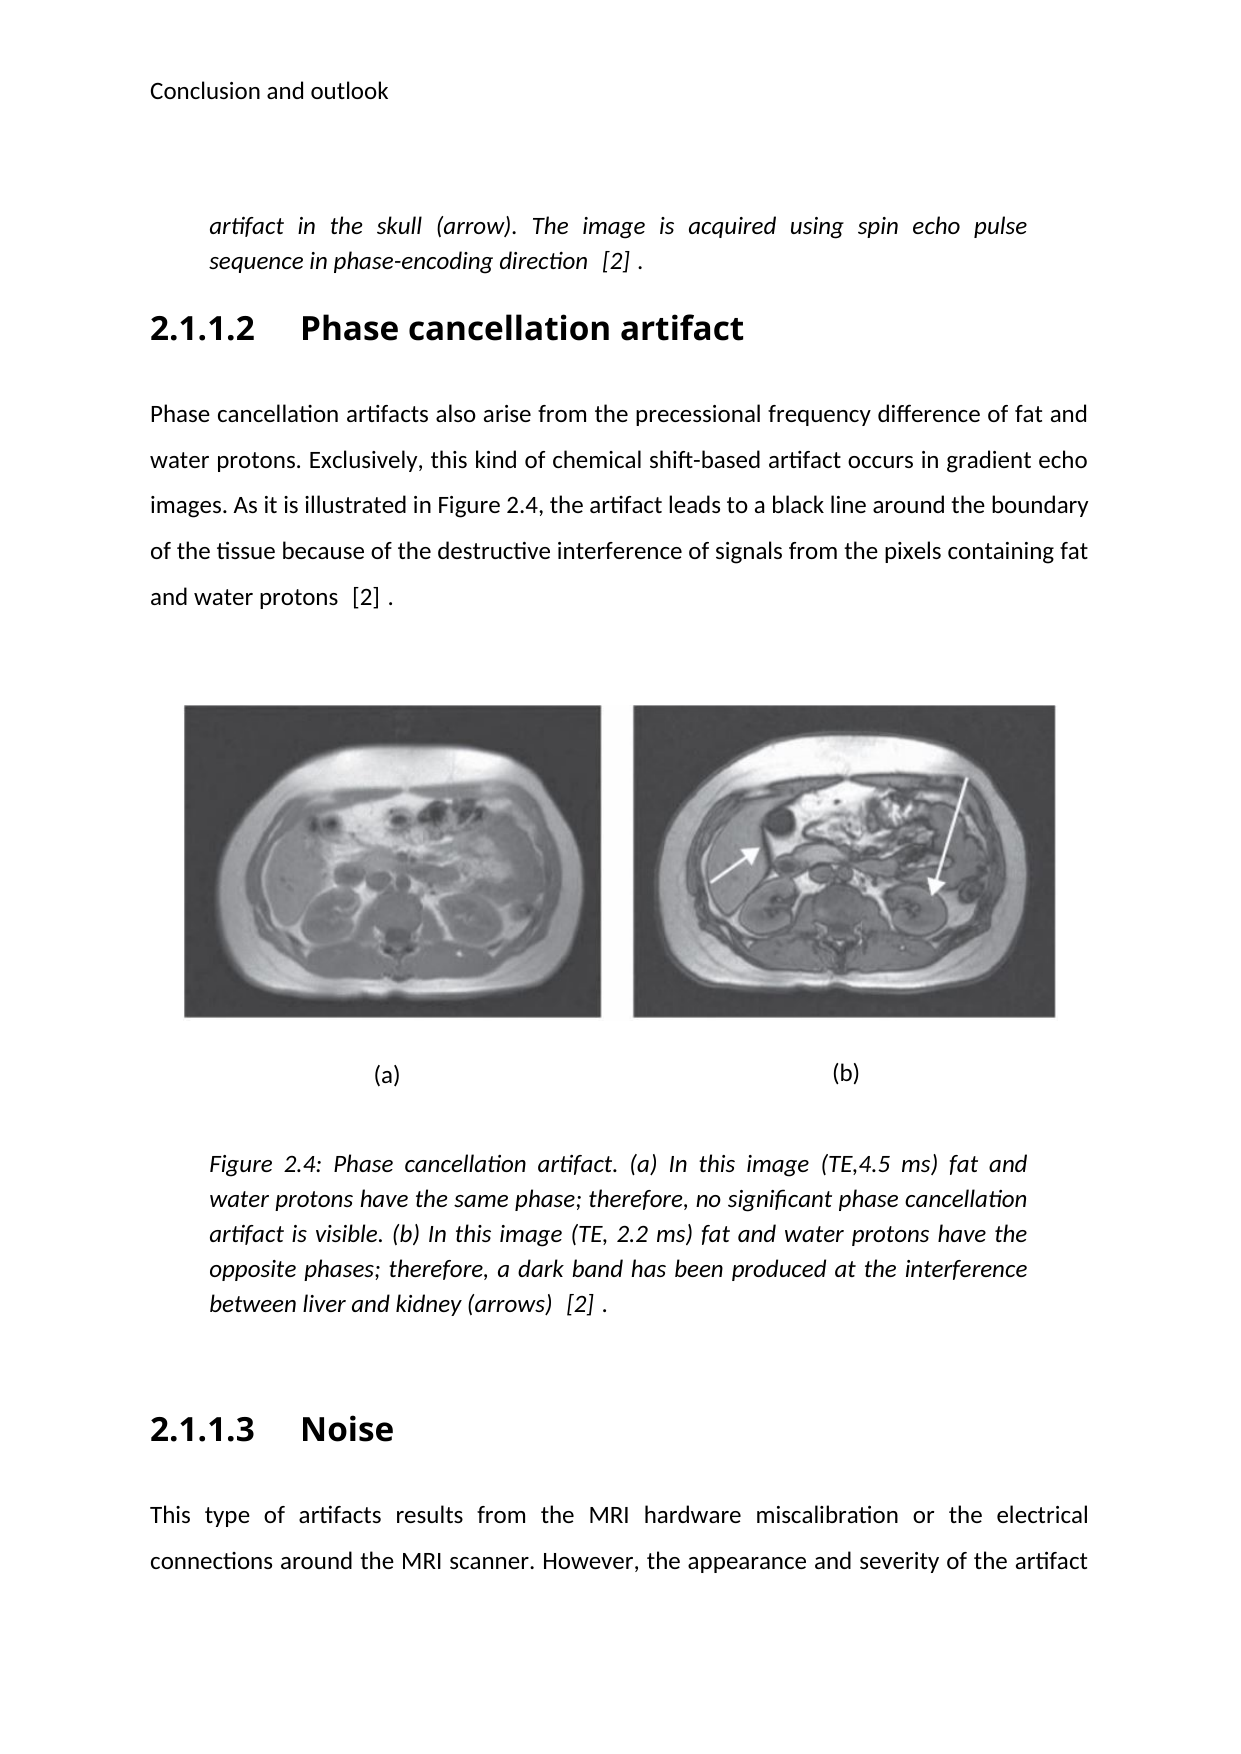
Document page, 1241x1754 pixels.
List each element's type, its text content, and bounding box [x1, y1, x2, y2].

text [150, 1499, 1090, 1575]
subtitle Phase cancellation artifact [150, 305, 1090, 350]
text Figure ‎2.4: Phase cancellation artifact. (a) In this image (TE,4.5 ms) fat and water protons have the same phase; therefore, no significant phase cancellation artifact is visible. (b) In this image (TE, 2.2 ms) fat and water protons have the opposite phases; therefore, a dark band has been produced at the interference between liver and kidney (arrows) . [209, 1148, 1031, 1318]
picture [182, 705, 1058, 1021]
subtitle Noise [150, 1406, 1090, 1451]
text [209, 210, 1031, 276]
text Phase cancellation artifacts also arise from the precessional frequency difference of fat and water protons. Exclusively, this kind of chemical shift-based artifact occurs in gradient echo images. As it is illustrated in Figure 2.4, the artifact leads to a black line around the boundary of the tissue because of the destructive interference of signals from the pixels containing fat and water protons . [150, 398, 1090, 612]
